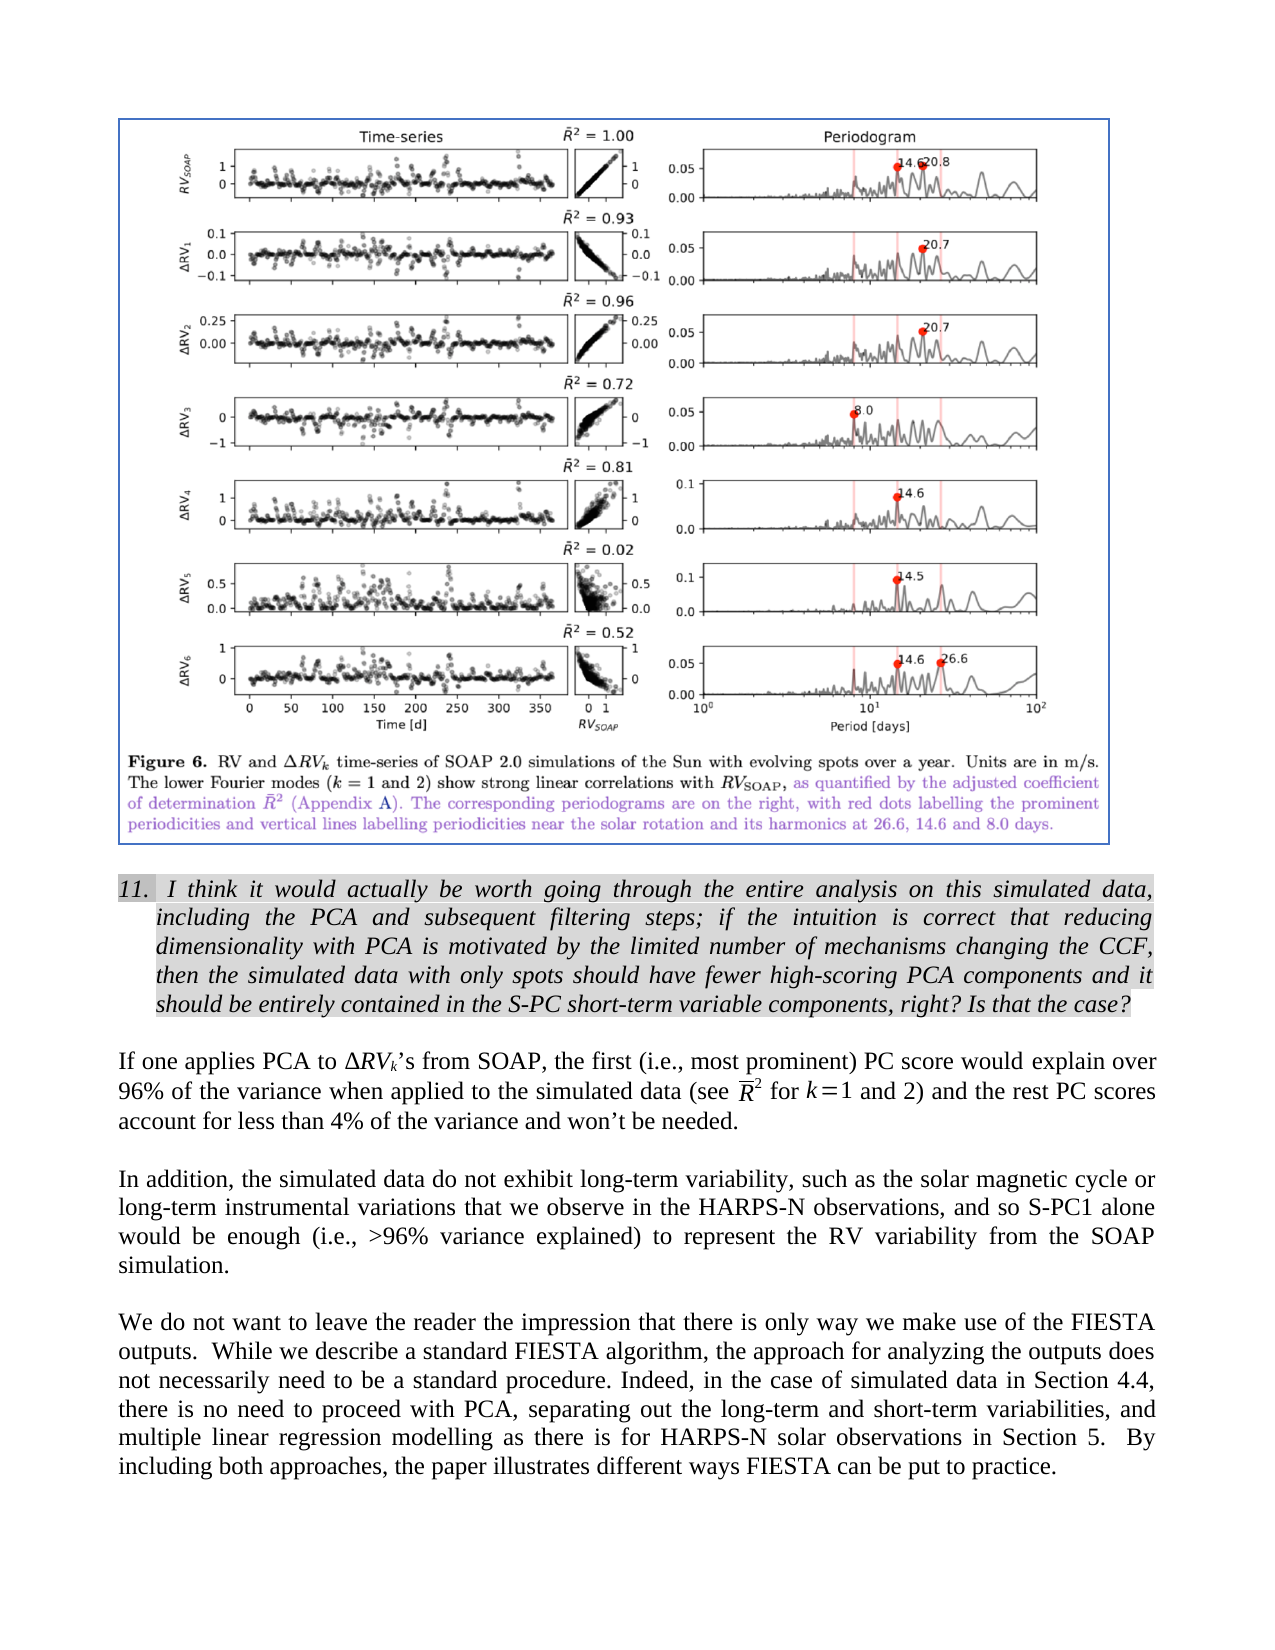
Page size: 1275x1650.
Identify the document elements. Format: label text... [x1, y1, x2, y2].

text In addition, the simulated data do not exhibit long-term variability, such as the solar magnetic cycle or long-term instrumental variations that we observe in the HARPS-N observations, and so S-PC1 alone would be enough (i.e., >96% variance explained) to represent the RV variability from the SOAP simulation. [118, 1164, 1157, 1279]
text If one applies PCA to ∆RVk’s from SOAP, the first (i.e., most prominent) PC score would explain over 96% of the variance when applied to the simulated data (see for and 2) and the rest PC scores account for less than 4% of the variance and won’t be needed. [118, 1046, 1157, 1135]
picture [120, 120, 1108, 843]
text We do not want to leave the reader the impression that there is only way we make use of the FIESTA outputs. While we describe a standard FIESTA algorithm, the approach for analyzing the outputs does not necessarily need to be a standard procedure. Indeed, in the case of simulated data in Section 4.4, there is no need to proceed with PCA, separating out the long-term and short-term variabilities, and multiple linear regression modelling as there is for HARPS-N solar observations in Section 5. By including both approaches, the paper illustrates different ways FIESTA can be put to practice. [118, 1307, 1157, 1480]
list I think it would actually be worth going through the entire analysis on this simulated data, including the PCA and subsequent filtering steps; if the intuition is correct that reducing dimensionality with PCA is motivated by the limited number of mechanisms changing the CCF, then the simulated data with only spots should have fewer high-scoring PCA components and it should be entirely contained in the S-PC short-term variable components, right? Is that the case? [118, 874, 1157, 1017]
